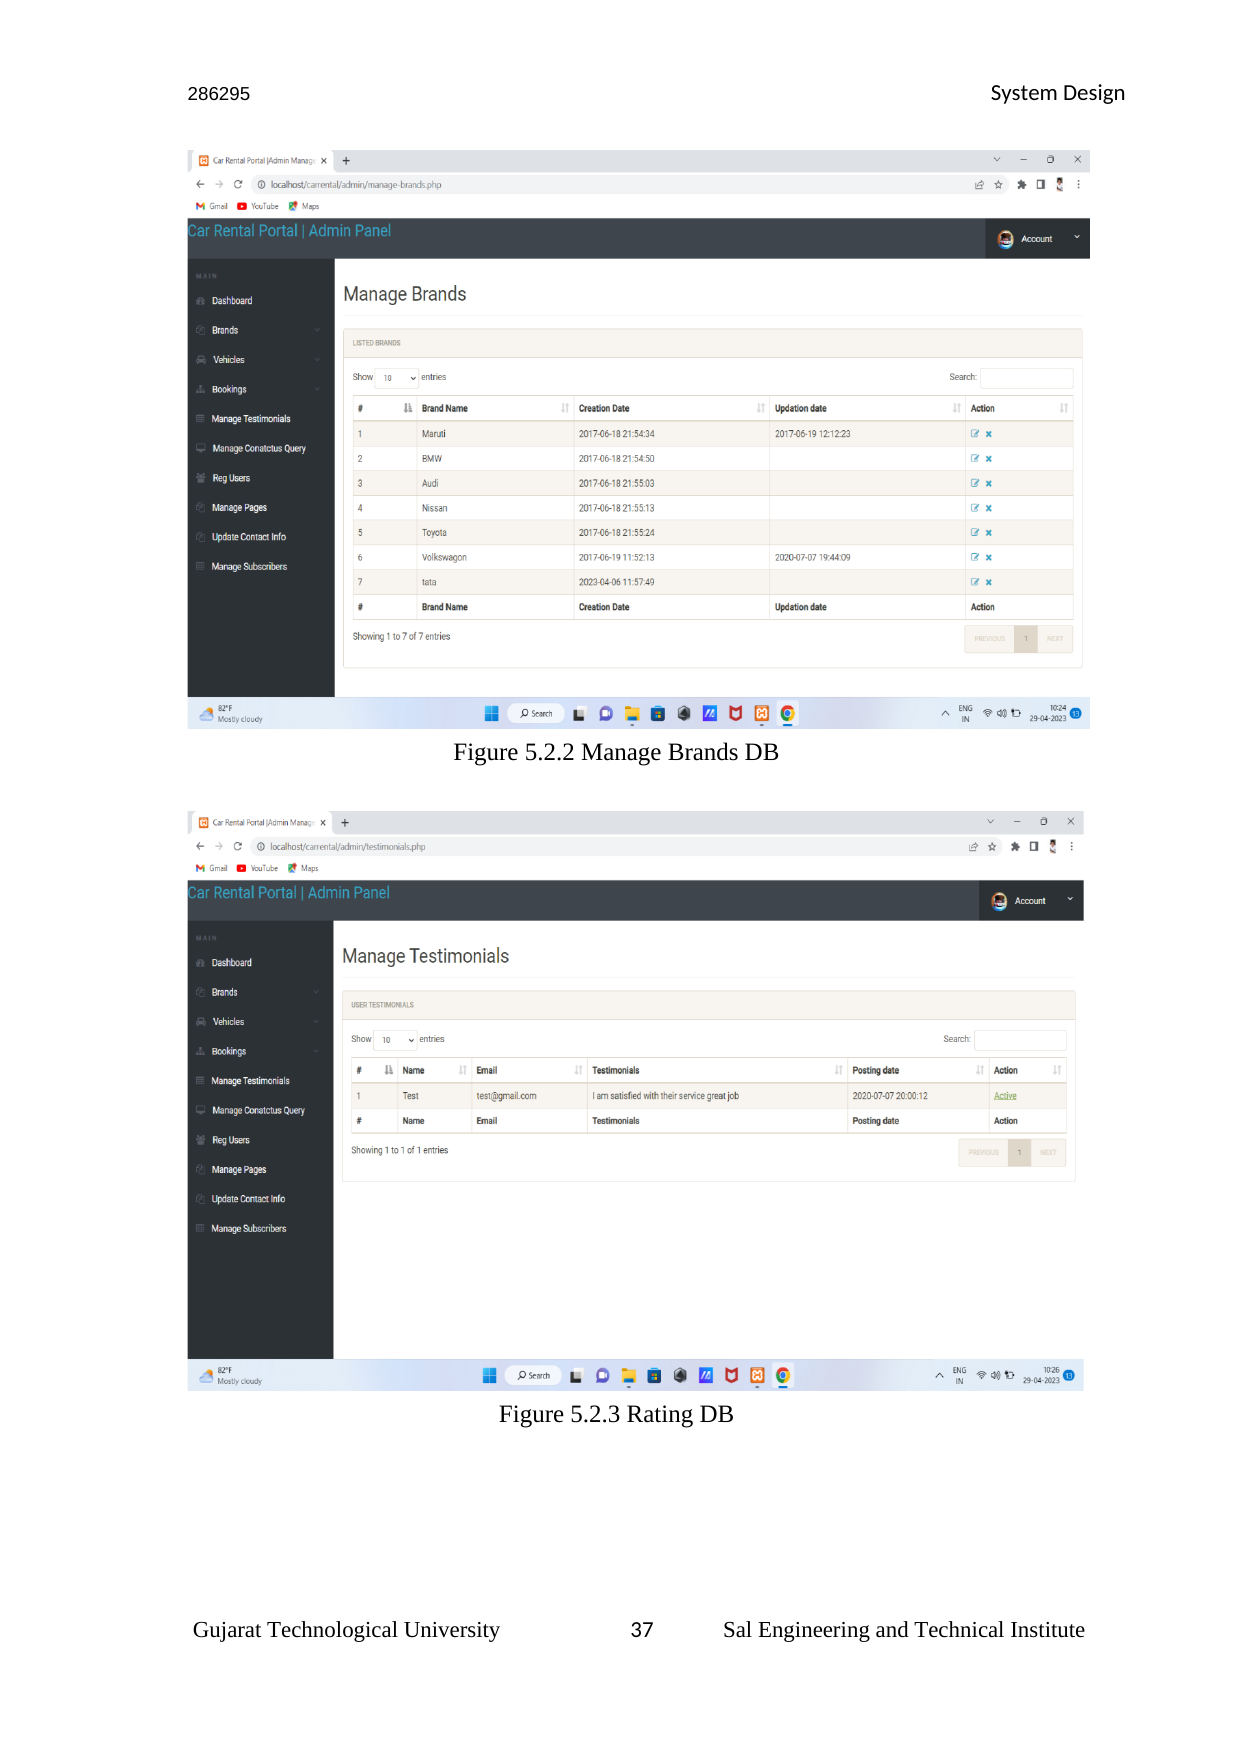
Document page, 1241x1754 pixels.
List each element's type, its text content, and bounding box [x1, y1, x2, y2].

picture [187, 150, 1090, 729]
text Figure 5.2.2 Manage Brands DB [240, 737, 993, 766]
picture [187, 811, 1084, 1391]
text Figure 5.2.3 Rating DB [240, 1399, 993, 1427]
